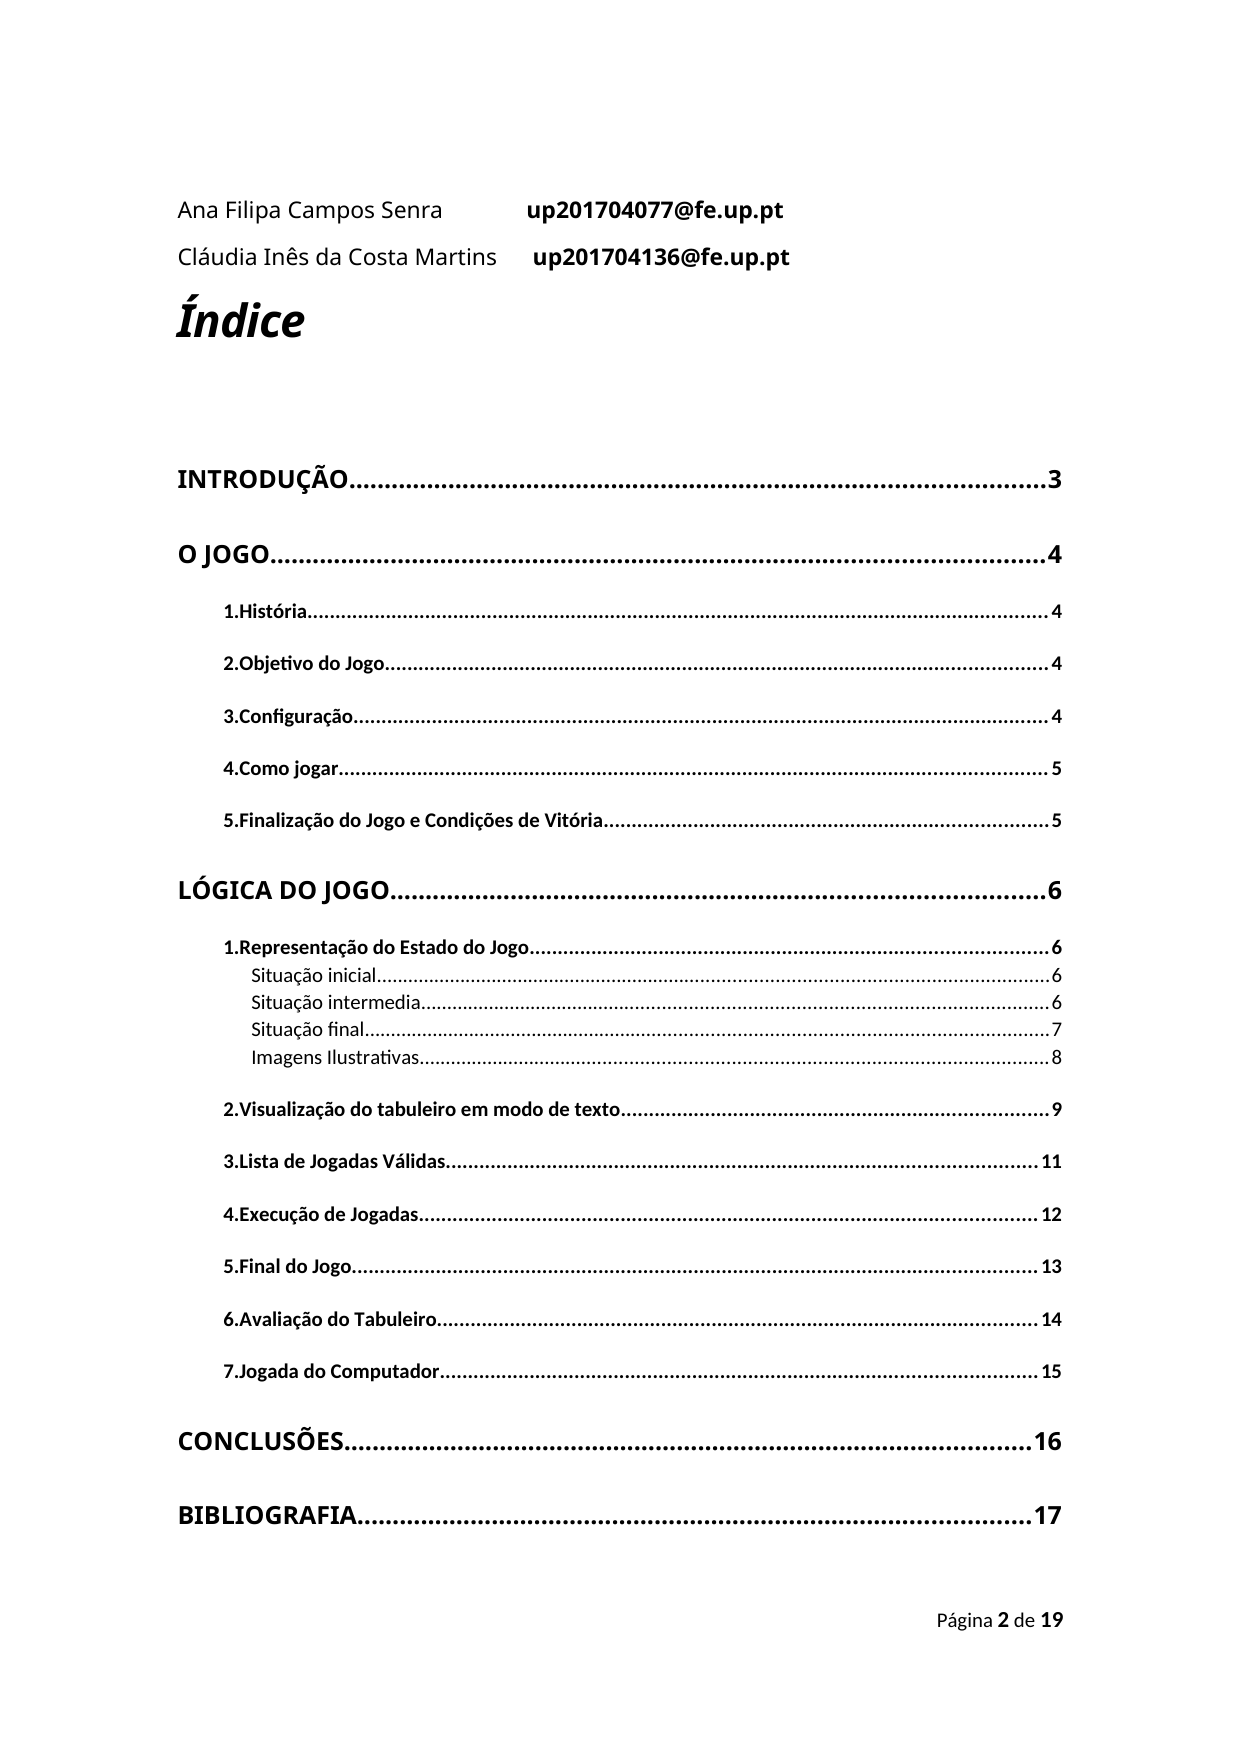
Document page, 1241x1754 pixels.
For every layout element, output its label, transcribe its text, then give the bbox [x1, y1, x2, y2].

text Cláudia Inês da Costa Martins up201704136@fe.up.pt [177, 241, 1063, 273]
text Ana Filipa Campos Senra up201704077@fe.up.pt [177, 194, 1063, 226]
text Índice [177, 288, 1063, 351]
